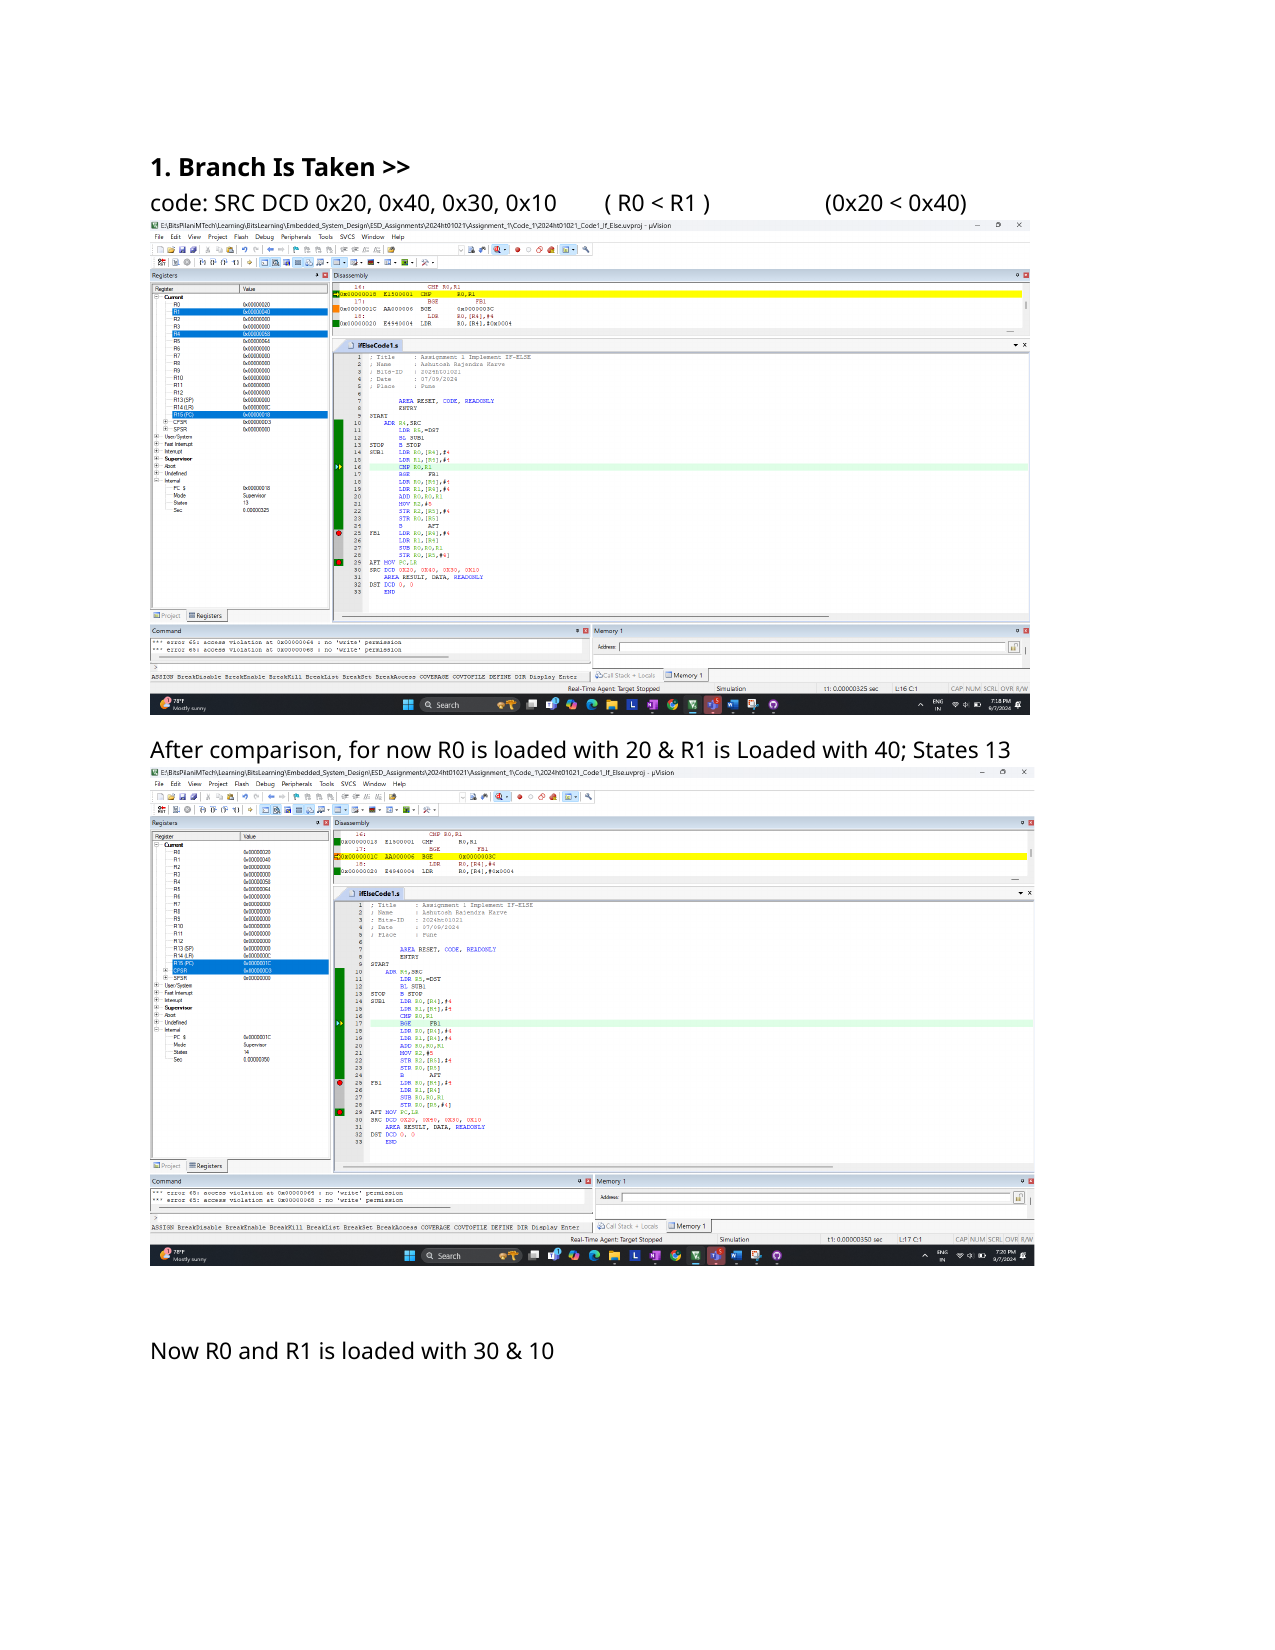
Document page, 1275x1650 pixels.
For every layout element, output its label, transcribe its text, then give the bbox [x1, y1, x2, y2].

picture [150, 220, 1030, 715]
text Now R0 and R1 is loaded with 30 & 10 [150, 1335, 1125, 1366]
picture [150, 767, 1035, 1266]
